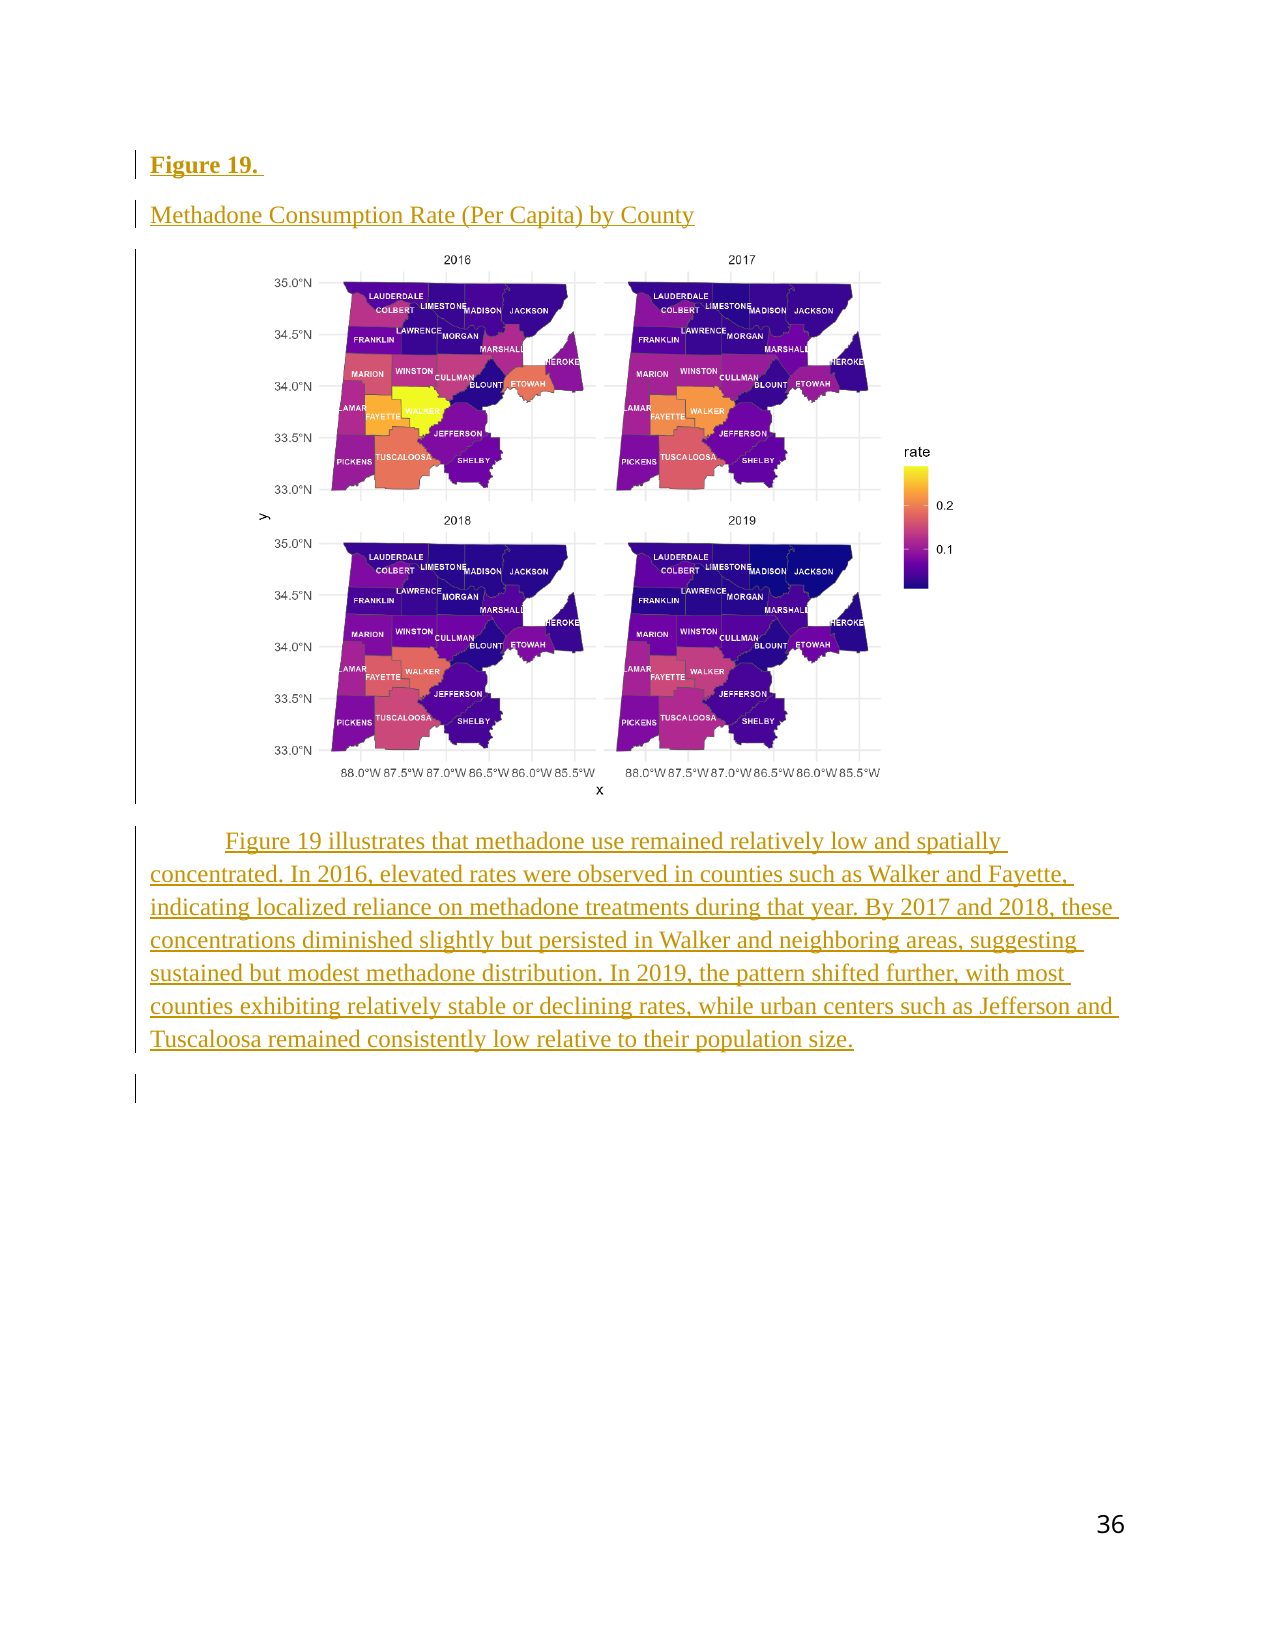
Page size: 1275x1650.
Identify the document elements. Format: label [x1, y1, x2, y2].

picture [150, 249, 1067, 805]
